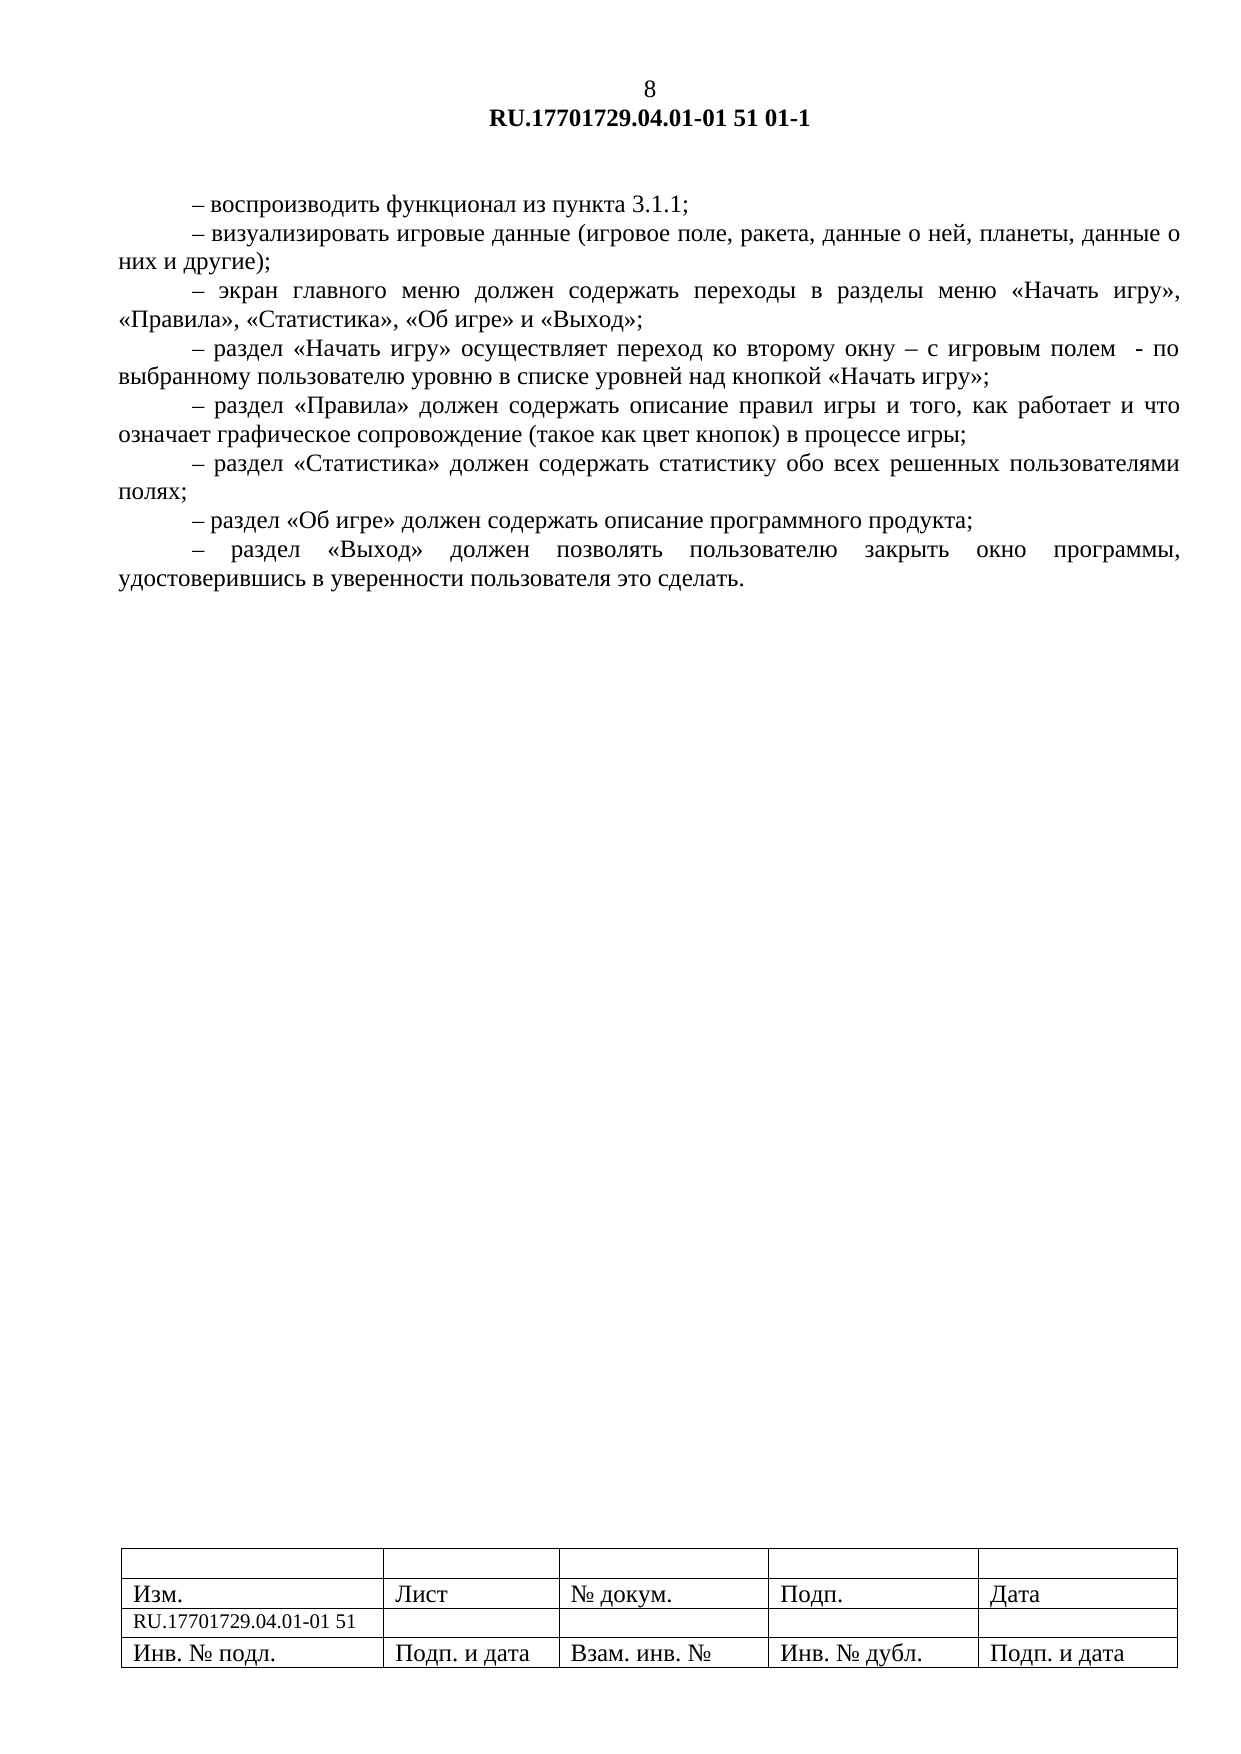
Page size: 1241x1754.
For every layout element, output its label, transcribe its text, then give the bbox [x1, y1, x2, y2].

text – раздел «Об игре» должен содержать описание программного продукта; [118, 505, 1181, 534]
text – раздел «Правила» должен содержать описание правил игры и того, как работает и что означает графическое сопровождение (такое как цвет кнопок) в процессе игры; [118, 390, 1181, 448]
text – визуализировать игровые данные (игровое поле, ракета, данные о ней, планеты, данные о них и другие); [118, 218, 1181, 275]
text – экран главного меню должен содержать переходы в разделы меню «Начать игру», «Правила», «Статистика», «Об игре» и «Выход»; [118, 275, 1181, 333]
text – раздел «Выход» должен позволять пользователю закрыть окно программы, удостоверившись в уверенности пользователя это сделать. [118, 534, 1181, 591]
text – раздел «Статистика» должен содержать статистику обо всех решенных пользователями полях; [118, 448, 1181, 505]
text – воспроизводить функционал из пункта 3.1.1; [118, 189, 1181, 218]
text – раздел «Начать игру» осуществляет переход ко второму окну – с игровым полем - по выбранному пользователю уровню в списке уровней над кнопкой «Начать игру»; [118, 333, 1181, 390]
